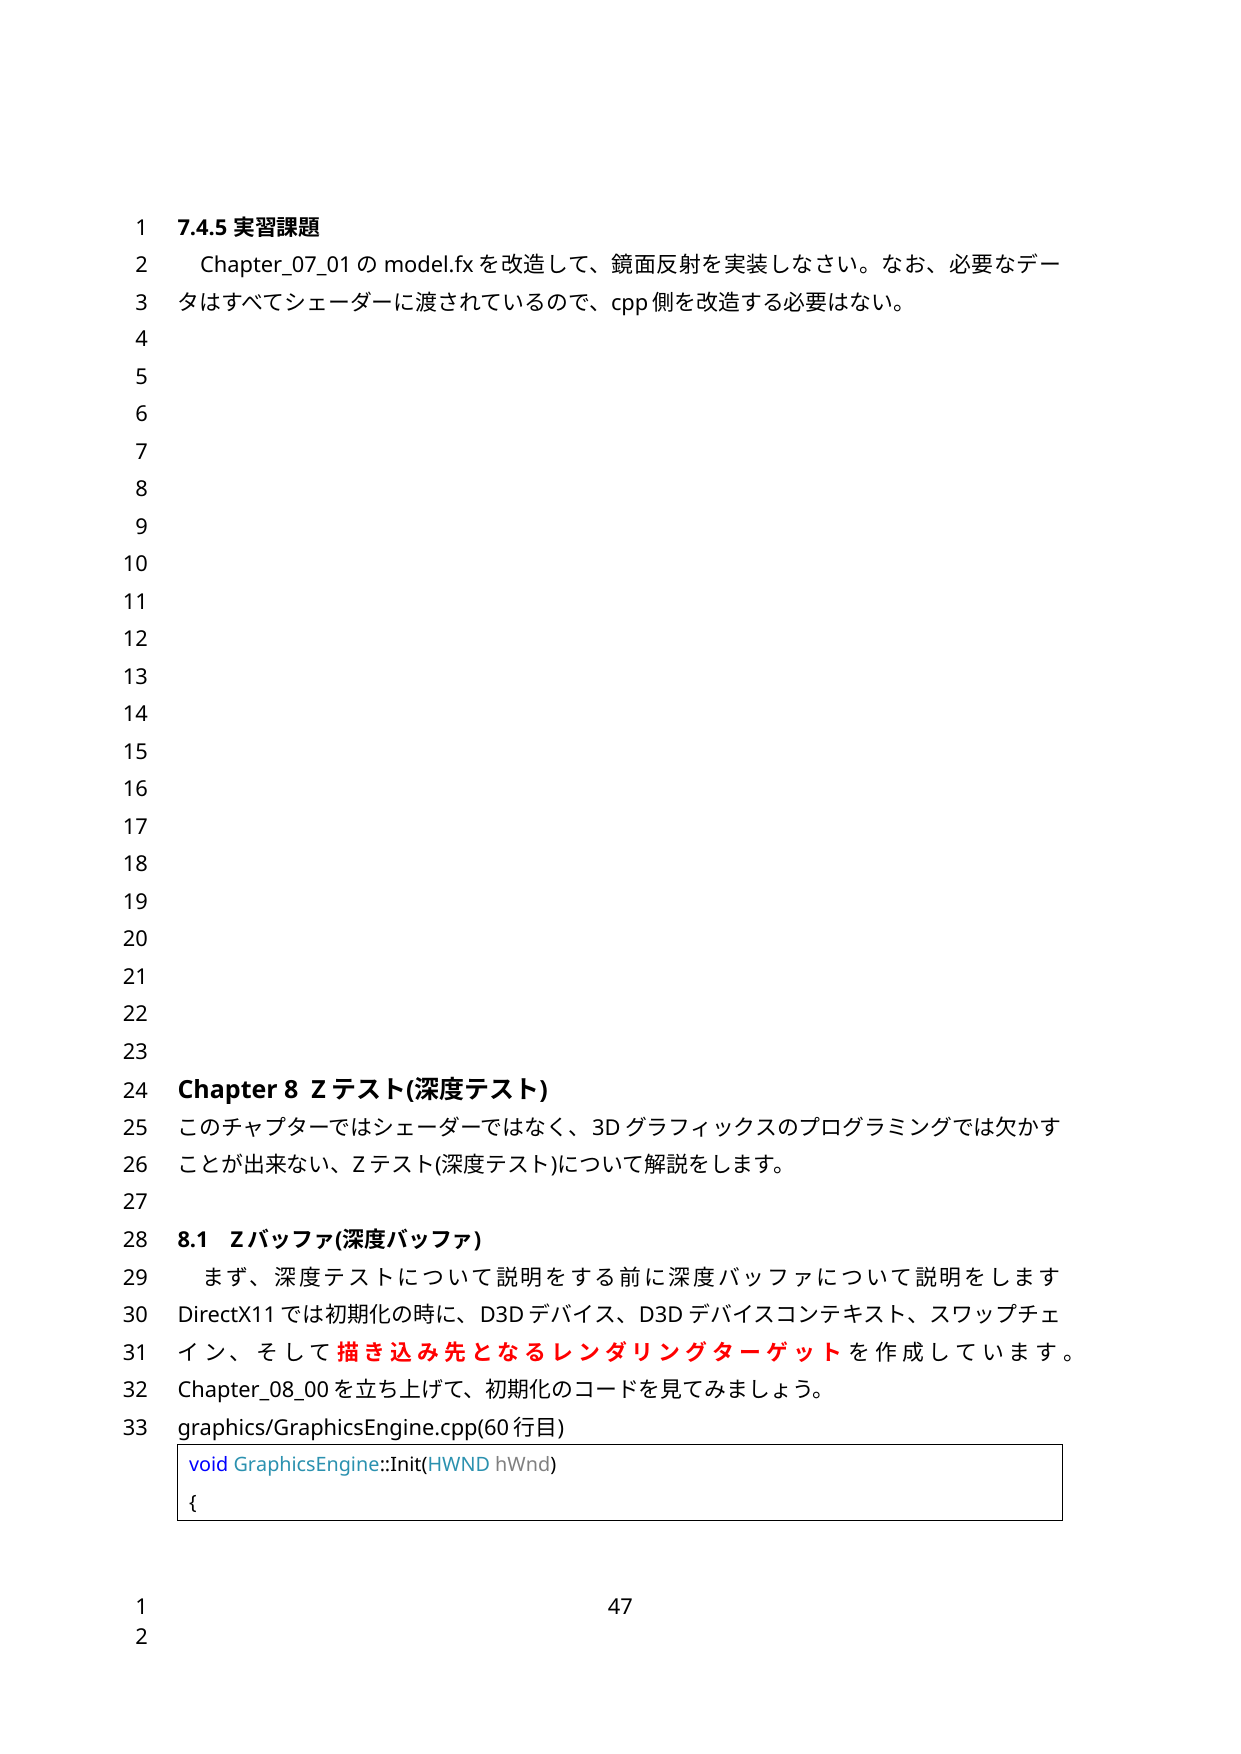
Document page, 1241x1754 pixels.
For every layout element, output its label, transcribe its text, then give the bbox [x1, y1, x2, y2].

subtitle 8.1 Zバッファ(深度バッファ) [177, 1219, 1063, 1257]
text まず、深度テストについて説明をする前に深度バッファについて説明をします。DirectX11では初期化の時に、D3Dデバイス、D3Dデバイスコンテキスト、スワップチェイン、そして描き込み先となるレンダリングターゲットを作成しています。Chapter_08_00を立ち上げて、初期化のコードを見てみましょう。 [177, 1257, 1063, 1407]
text Chapter_07_01のmodel.fxを改造して、鏡面反射を実装しなさい。なお、必要なデータはすべてシェーダーに渡されているので、cpp側を改造する必要はない。 [177, 244, 1063, 319]
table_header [178, 1445, 1062, 1520]
text このチャプターではシェーダーではなく、3Dグラフィックスのプログラミングでは欠かすことが出来ない、Zテスト(深度テスト)について解説をします。 [177, 1107, 1063, 1182]
subtitle Chapter 8 Zテスト(深度テスト) [177, 1069, 1063, 1107]
subtitle 7.4.5 実習課題 [177, 207, 1063, 244]
text graphics/GraphicsEngine.cpp(60行目) [177, 1407, 1063, 1444]
